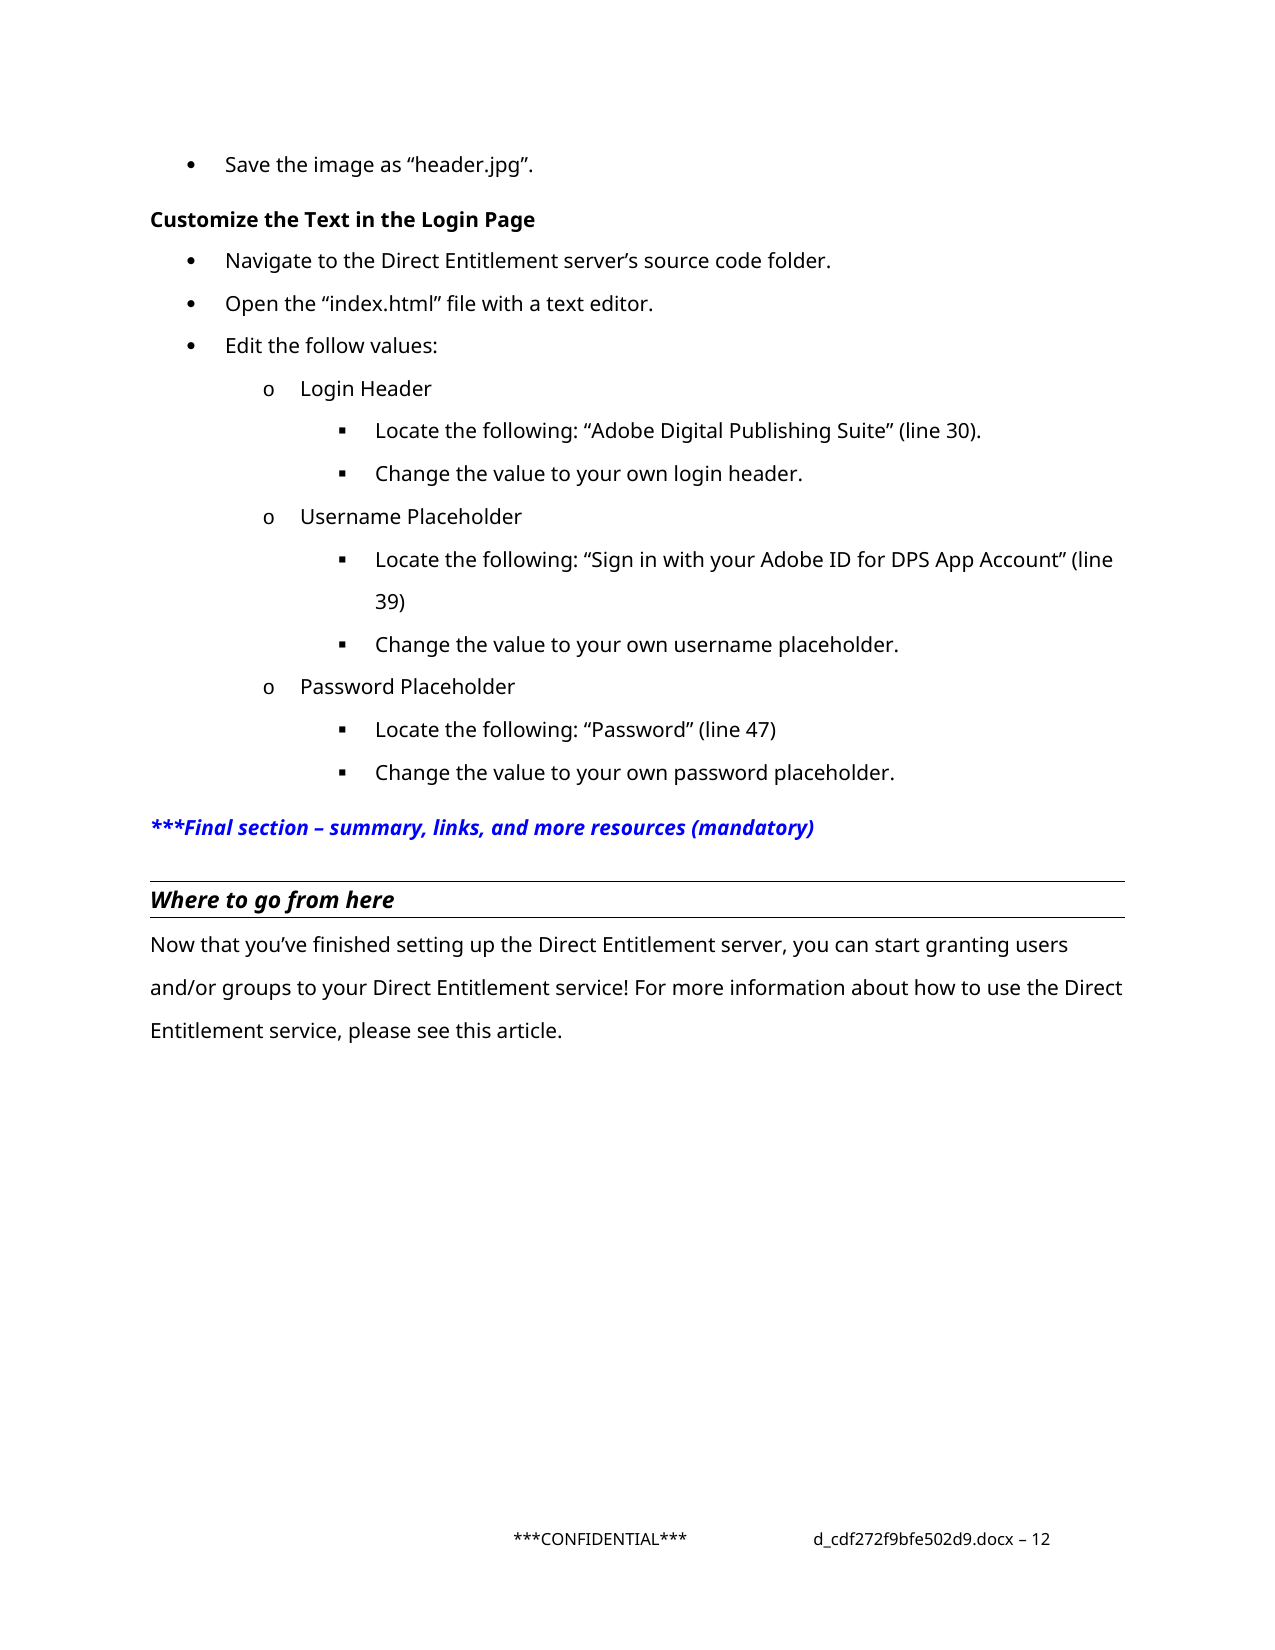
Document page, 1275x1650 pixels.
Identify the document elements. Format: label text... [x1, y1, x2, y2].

list Locate the following: “Password” (line 47) [337, 715, 1125, 744]
text ***Final section – summary, links, and more resources (mandatory) [150, 813, 1125, 841]
list Change the value to your own login header. [337, 459, 1125, 488]
list Username Placeholder [262, 502, 1125, 530]
subtitle Where to go from here [150, 882, 1125, 917]
list Save the image as “header.jpg”. [187, 150, 1125, 178]
list Change the value to your own username placeholder. [337, 630, 1125, 658]
list Navigate to the Direct Entitlement server’s source code folder. [187, 246, 1125, 274]
list Locate the following: “Sign in with your Adobe ID for DPS App Account” (line 39) [337, 545, 1125, 616]
list Login Header [262, 374, 1125, 402]
subtitle Customize the Text in the Login Page [150, 205, 1125, 233]
list Locate the following: “Adobe Digital Publishing Suite” (line 30). [337, 417, 1125, 445]
list Edit the follow values: [187, 331, 1125, 360]
text Now that you’ve finished setting up the Direct Entitlement server, you can start granting users and/or groups to your Direct Entitlement service! For more information about how to use the Direct Entitlement service, please see this article. [150, 931, 1125, 1044]
list Open the “index.html” file with a text editor. [187, 289, 1125, 317]
list Password Placeholder [262, 672, 1125, 701]
list Change the value to your own password placeholder. [337, 758, 1125, 786]
